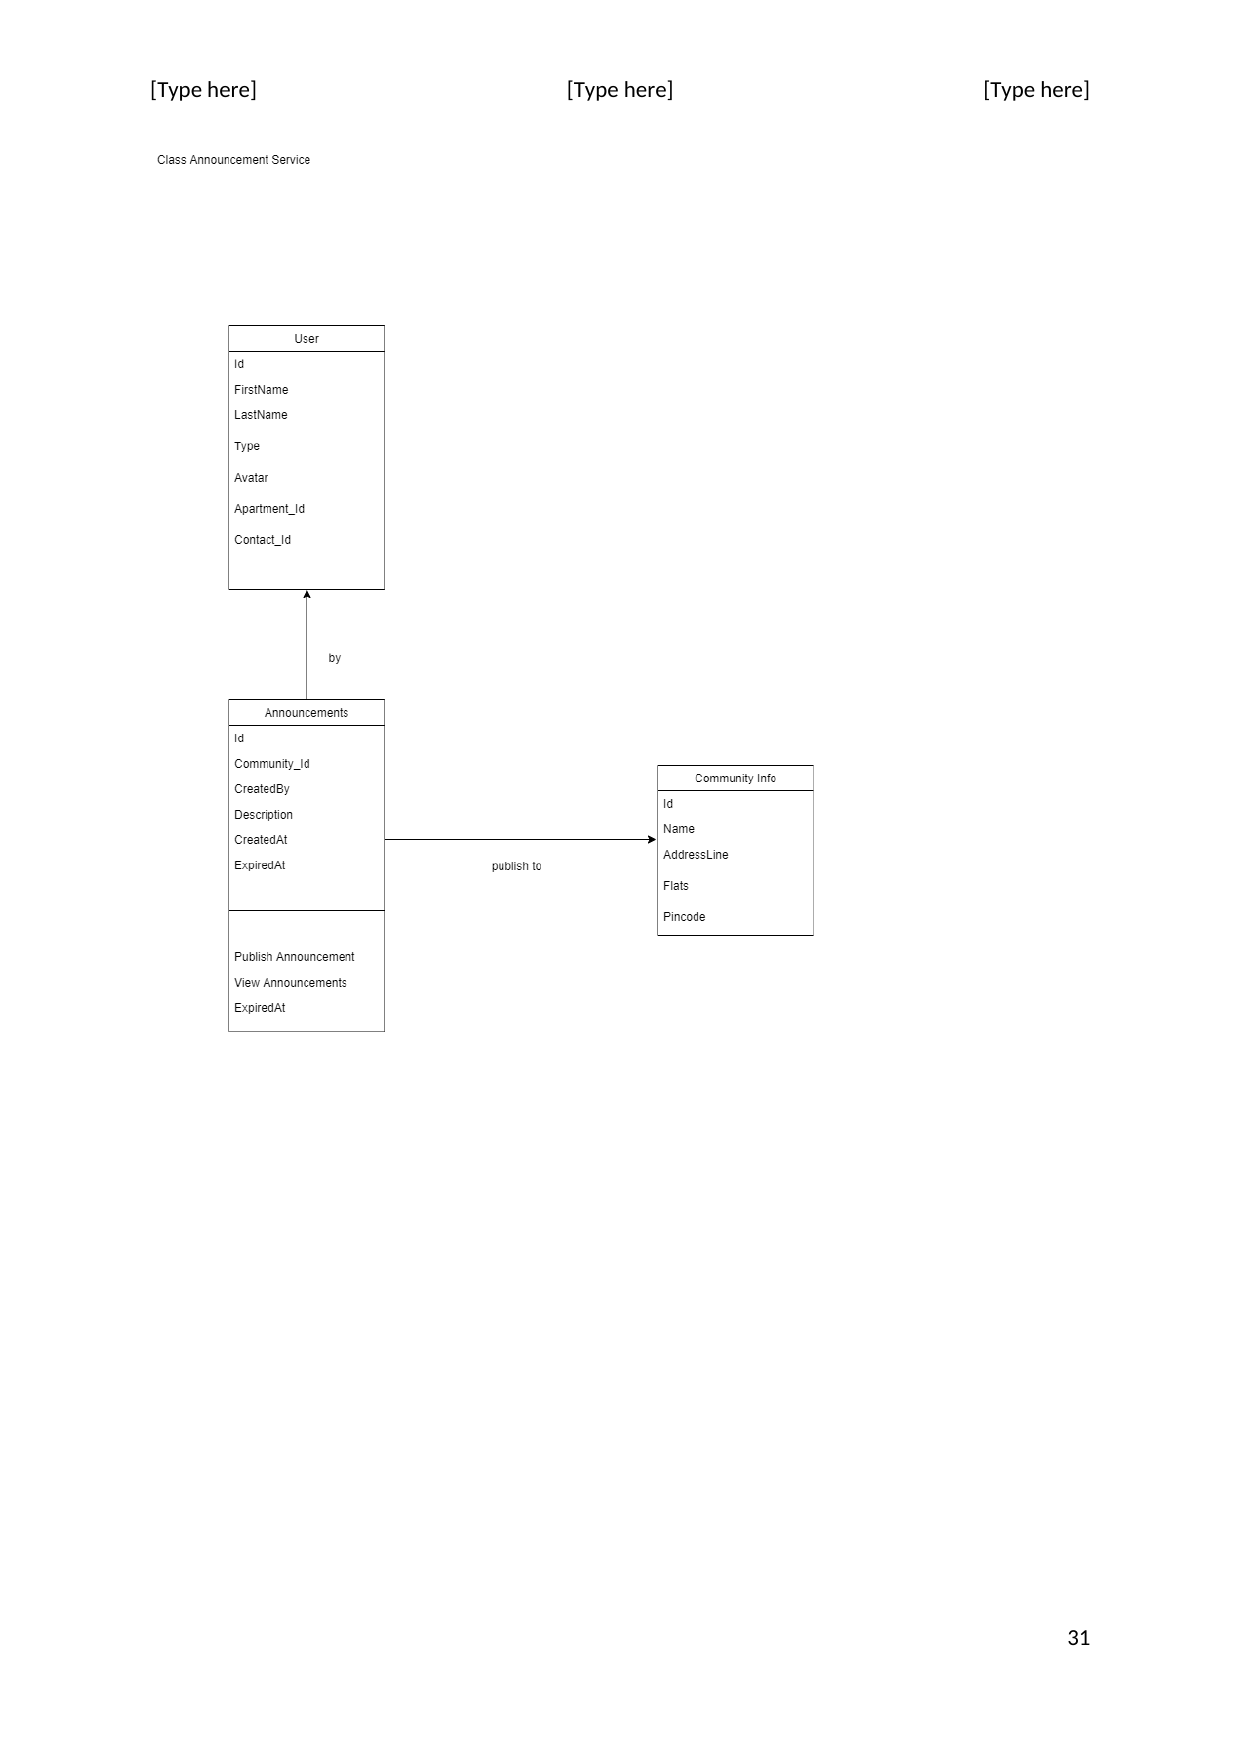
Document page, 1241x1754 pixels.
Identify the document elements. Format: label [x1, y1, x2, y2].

picture [150, 150, 814, 1032]
